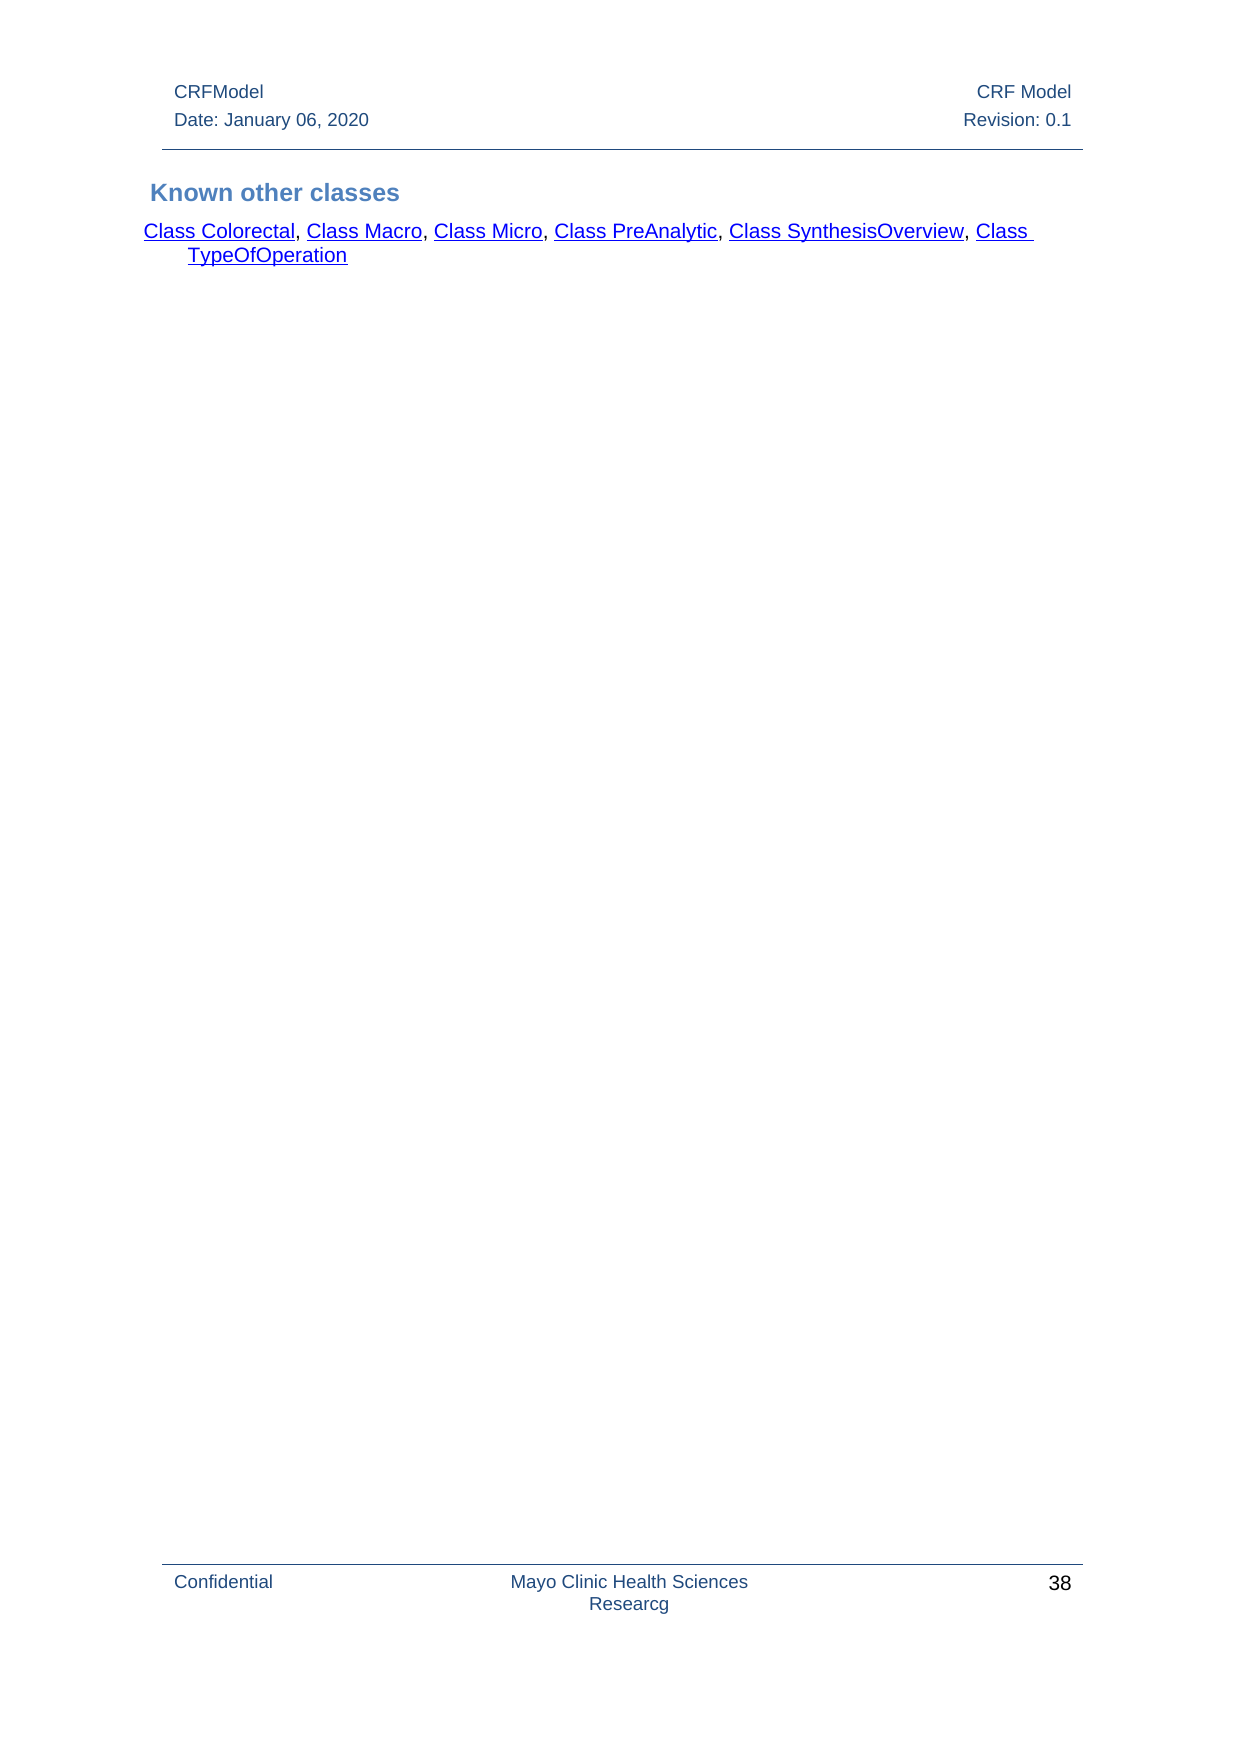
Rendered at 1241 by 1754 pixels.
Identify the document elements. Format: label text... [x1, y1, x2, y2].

subtitle Known other classes [150, 178, 1090, 207]
text Class Colorectal, Class Macro, Class Micro, Class PreAnalytic, Class SynthesisOverview, Class TypeOfOperation [143, 219, 1090, 267]
